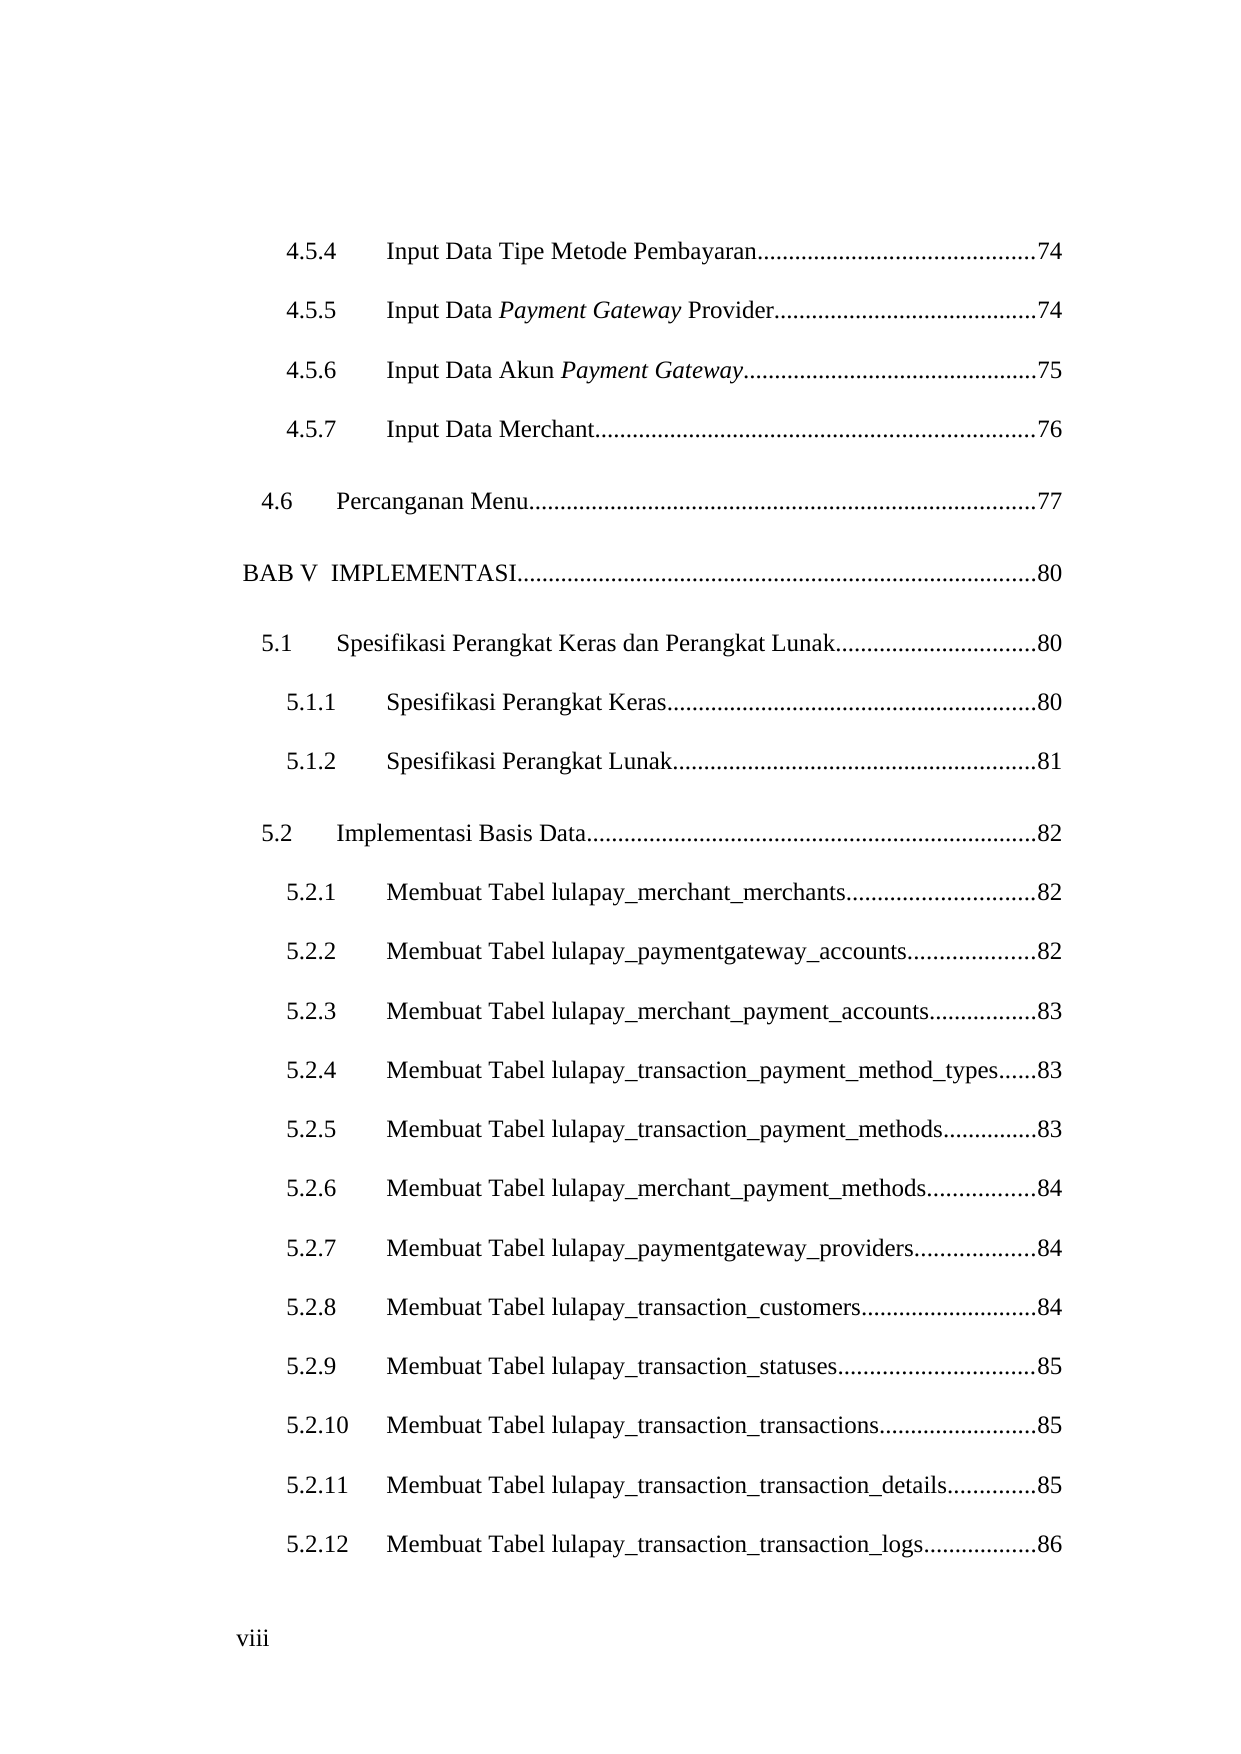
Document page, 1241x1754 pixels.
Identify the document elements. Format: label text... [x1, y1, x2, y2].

text 4.5.4 Input Data Tipe Metode Pembayaran 74 [286, 236, 1063, 265]
text 4.5.6 Input Data Akun Payment Gateway 75 [286, 355, 1063, 383]
text 5.2.4 Membuat Tabel lulapay_transaction_payment_method_types 83 [286, 1055, 1063, 1084]
text 5.2.6 Membuat Tabel lulapay_merchant_payment_methods 84 [286, 1173, 1063, 1202]
text 5.2.12 Membuat Tabel lulapay_transaction_transaction_logs 86 [286, 1529, 1063, 1558]
text 5.1.1 Spesifikasi Perangkat Keras 80 [286, 687, 1063, 716]
text 5.2 Implementasi Basis Data 82 [261, 818, 1063, 847]
text 5.2.7 Membuat Tabel lulapay_paymentgateway_providers 84 [286, 1233, 1063, 1262]
text 5.2.8 Membuat Tabel lulapay_transaction_customers 84 [286, 1292, 1063, 1321]
text 5.2.2 Membuat Tabel lulapay_paymentgateway_accounts 82 [286, 936, 1063, 965]
text 4.6 Percanganan Menu 77 [261, 486, 1063, 514]
text 5.1 Spesifikasi Perangkat Keras dan Perangkat Lunak 80 [261, 628, 1063, 656]
text 5.2.10 Membuat Tabel lulapay_transaction_transactions 85 [286, 1411, 1063, 1439]
text 5.2.9 Membuat Tabel lulapay_transaction_statuses 85 [286, 1351, 1063, 1380]
text 5.2.3 Membuat Tabel lulapay_merchant_payment_accounts 83 [286, 996, 1063, 1024]
text 4.5.7 Input Data Merchant 76 [286, 414, 1063, 443]
text 5.1.2 Spesifikasi Perangkat Lunak 81 [286, 746, 1063, 775]
text 5.2.11 Membuat Tabel lulapay_transaction_transaction_details 85 [286, 1470, 1063, 1499]
text 5.2.5 Membuat Tabel lulapay_transaction_payment_methods 83 [286, 1114, 1063, 1143]
text 5.2.1 Membuat Tabel lulapay_merchant_merchants 82 [286, 877, 1063, 906]
text BAB V IMPLEMENTASI 80 [236, 558, 1063, 586]
text 4.5.5 Input Data Payment Gateway Provider 74 [286, 296, 1063, 324]
